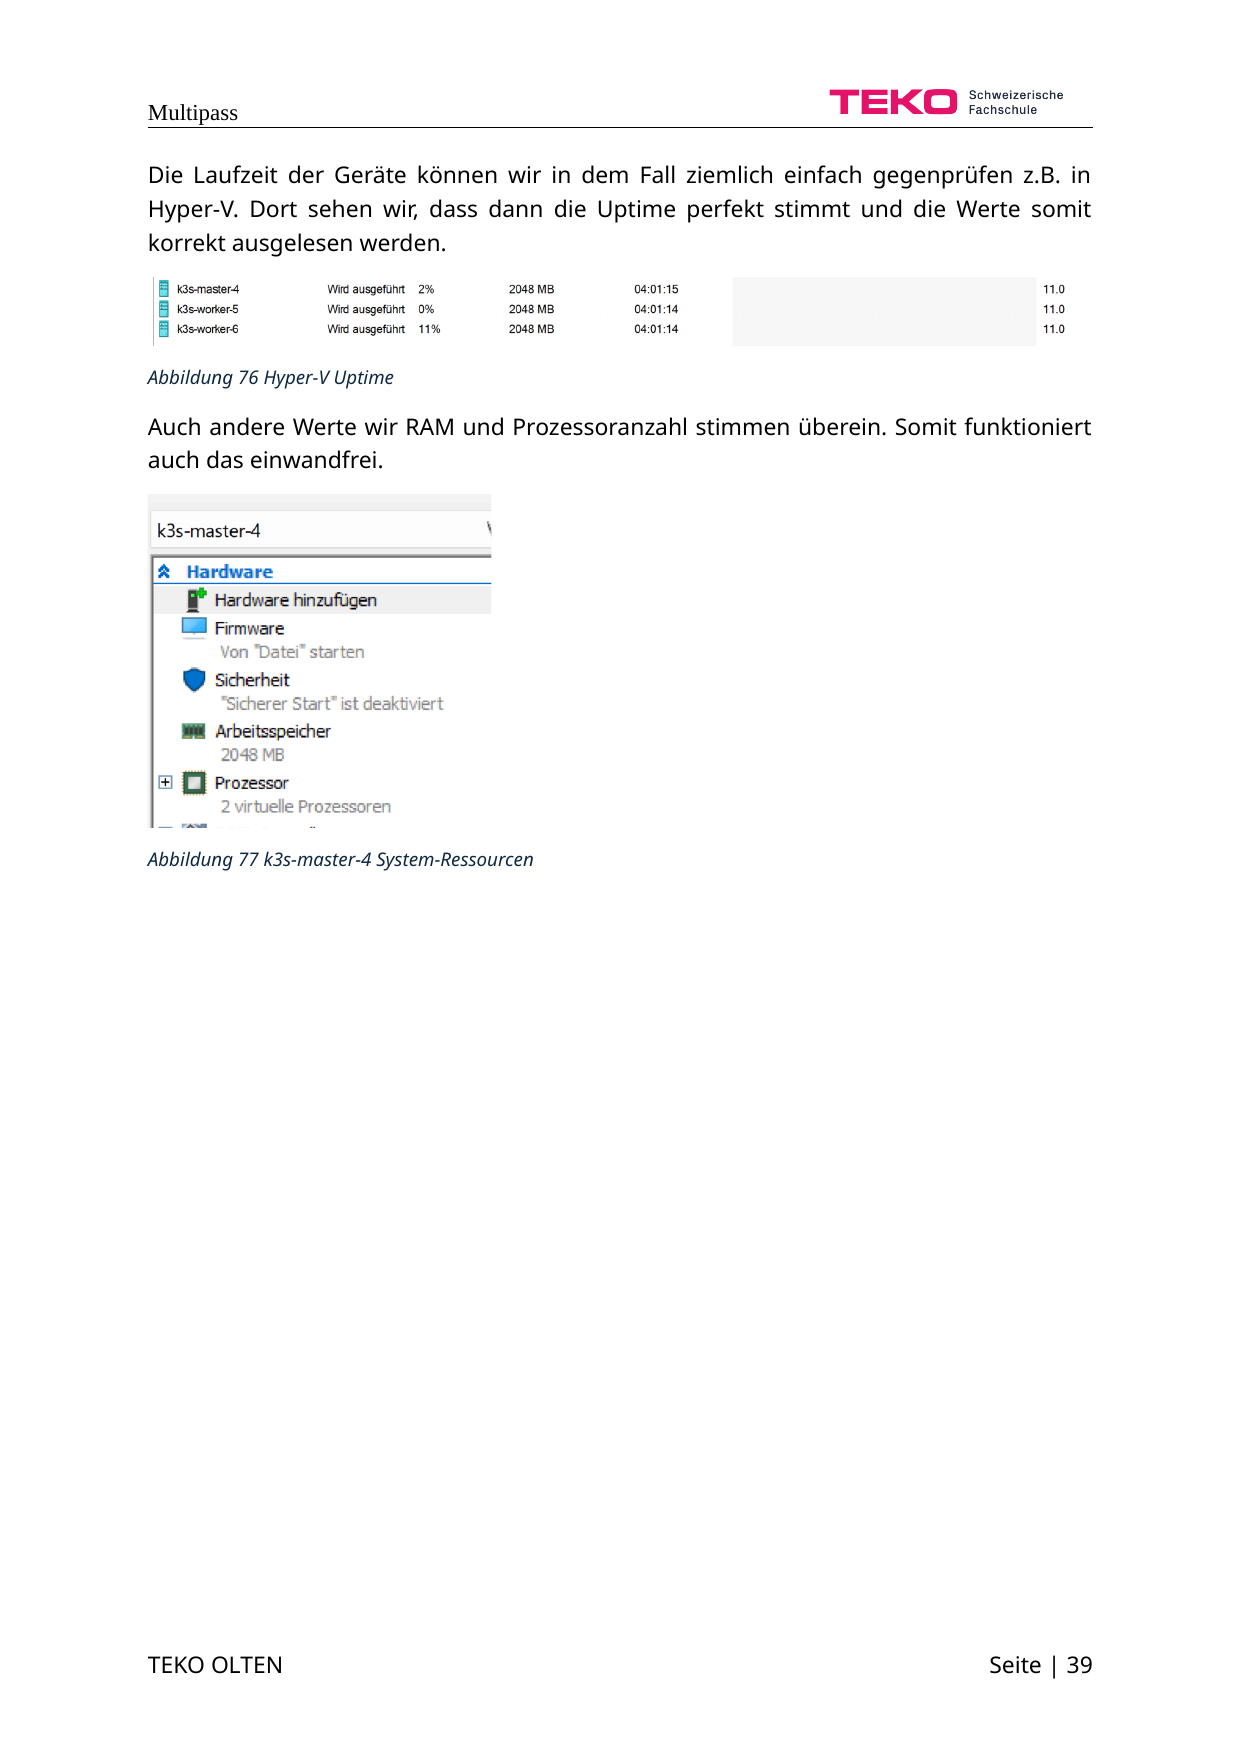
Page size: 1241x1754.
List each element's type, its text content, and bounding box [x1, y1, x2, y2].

picture [805, 61, 1097, 139]
text Abbildung 76 Hyper-V Uptime [148, 364, 1093, 390]
picture [147, 494, 492, 828]
picture [147, 277, 1093, 346]
text Abbildung 77 k3s-master-4 System-Ressourcen [148, 847, 1093, 872]
text Die Laufzeit der Geräte können wir in dem Fall ziemlich einfach gegenprüfen z.B. in Hyper-V. Dort sehen wir, dass dann die Uptime perfekt stimmt und die Werte somit korrekt ausgelesen werden. [148, 159, 1093, 258]
text Auch andere Werte wir RAM und Prozessoranzahl stimmen überein. Somit funktioniert auch das einwandfrei. [148, 411, 1093, 476]
